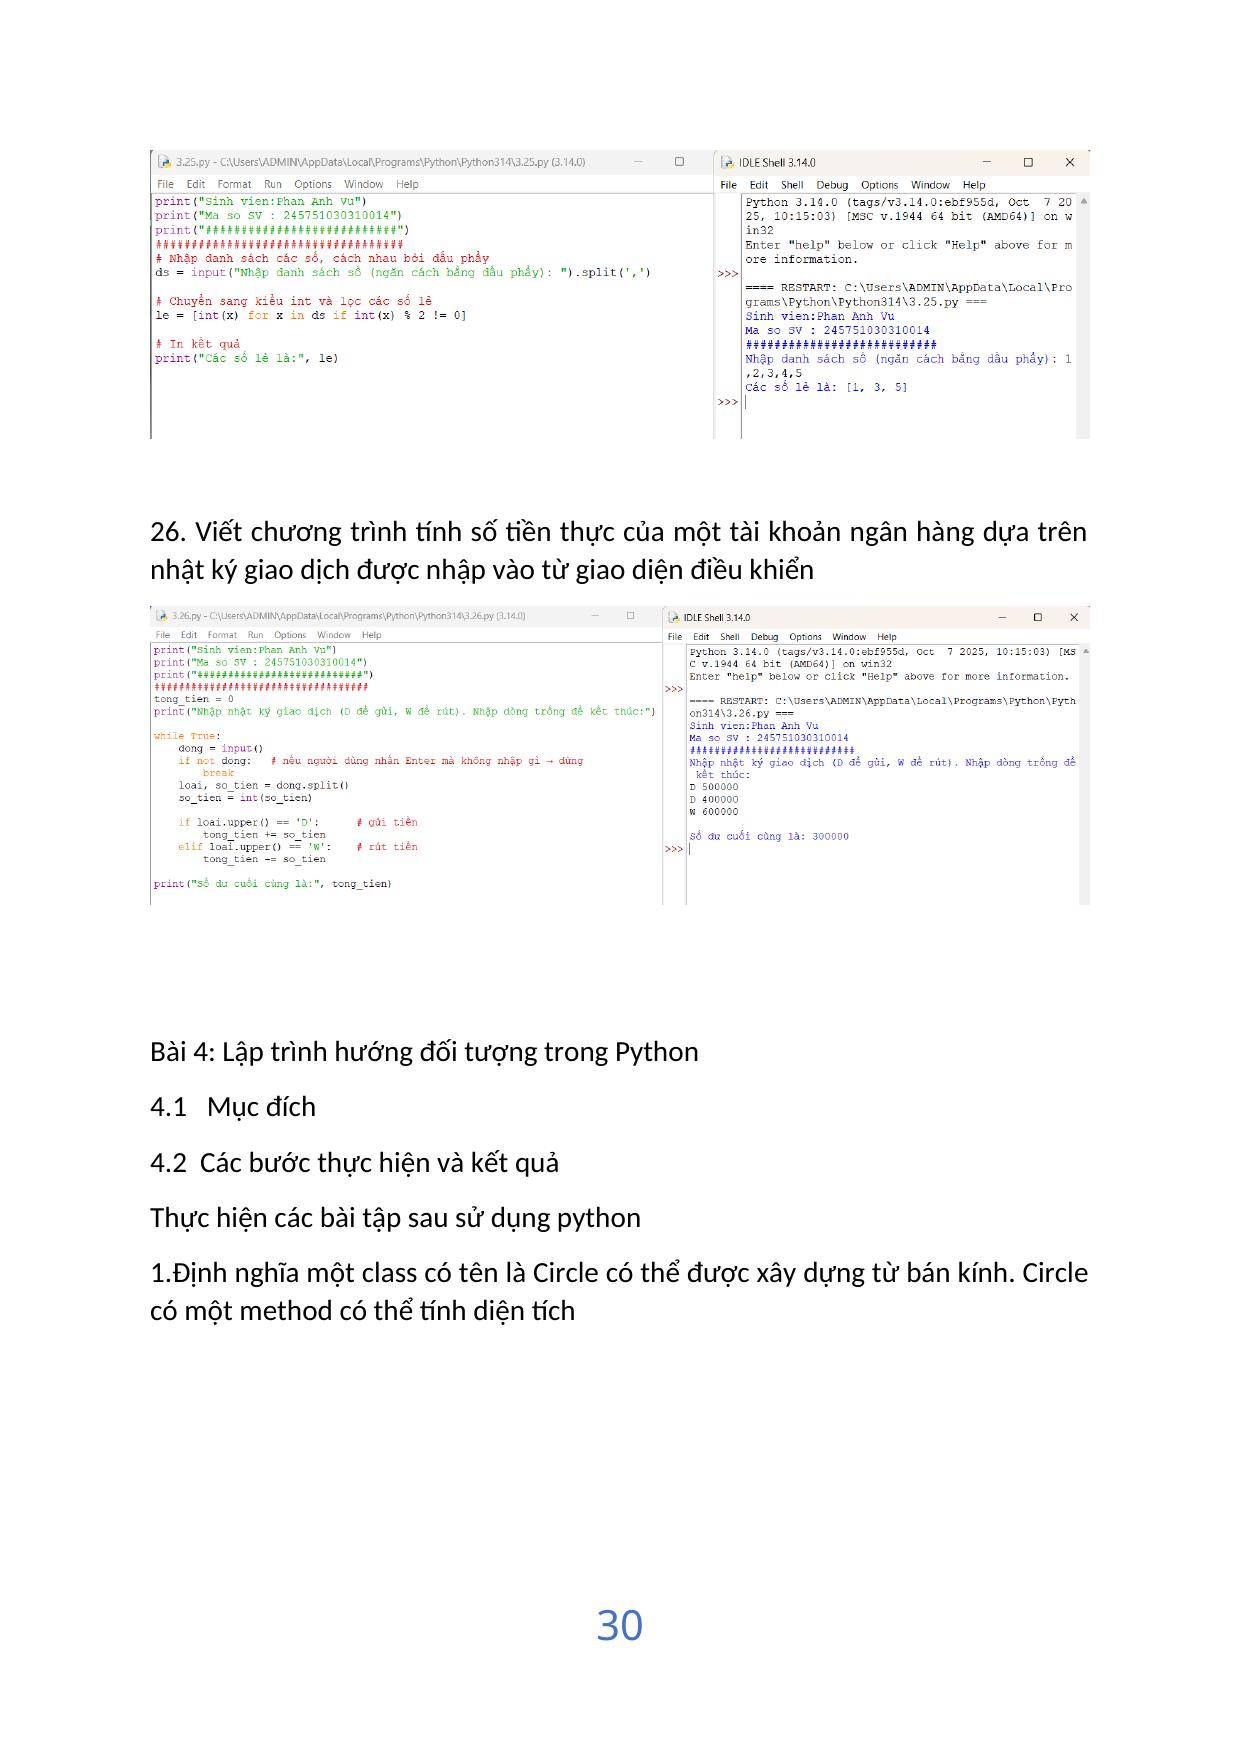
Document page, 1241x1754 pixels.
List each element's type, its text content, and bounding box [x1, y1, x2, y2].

text 1.Định nghĩa một class có tên là Circle có thể được xây dựng từ bán kính. Circle có một method có thể tính diện tích [150, 1254, 1090, 1328]
text Thực hiện các bài tập sau sử dụng python [150, 1199, 1090, 1234]
text 4.2 Các bước thực hiện và kết quả [150, 1144, 1090, 1179]
picture [150, 606, 1091, 905]
text Bài 4: Lập trình hướng đối tượng trong Python [150, 1033, 1090, 1069]
text 26. Viết chương trình tính số tiền thực của một tài khoản ngân hàng dựa trên nhật ký giao dịch được nhập vào từ giao diện điều khiển [150, 513, 1090, 587]
picture [150, 150, 1091, 439]
text 4.1 Mục đích [150, 1088, 1090, 1124]
